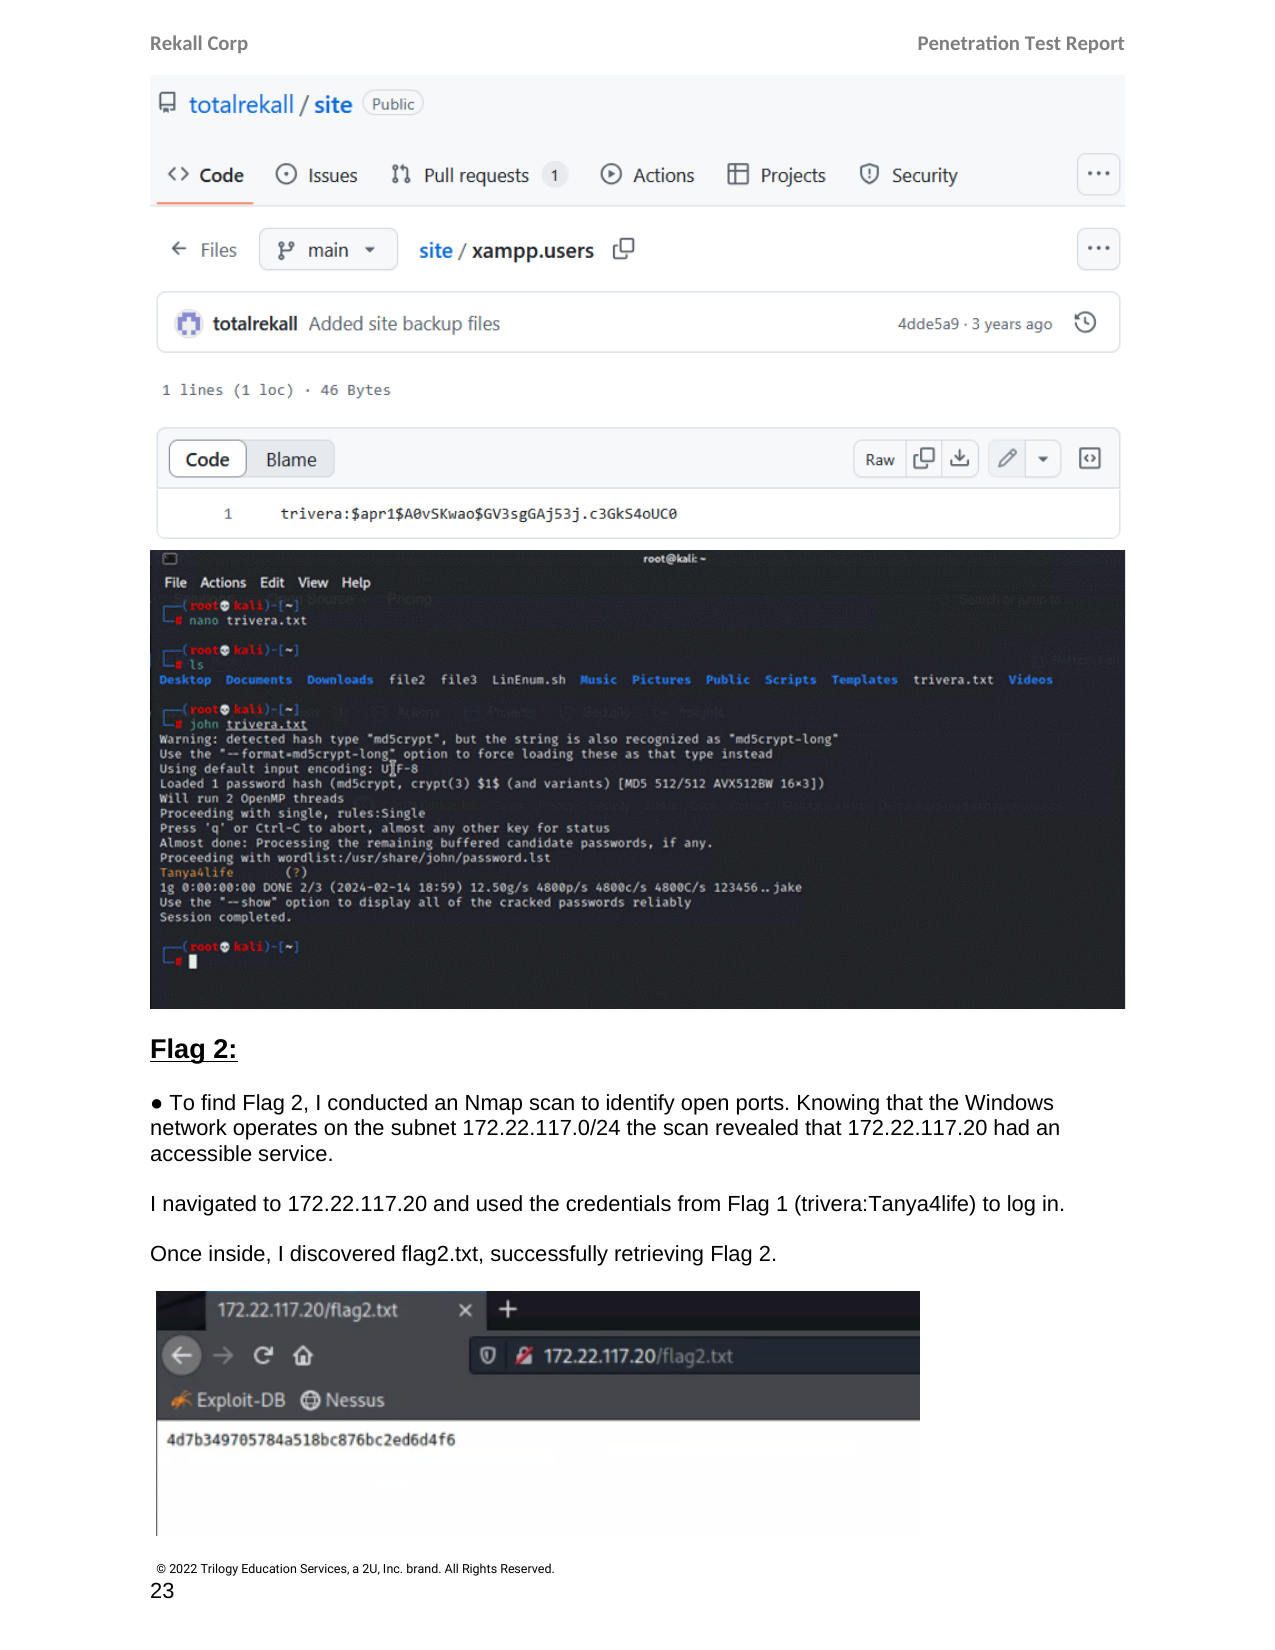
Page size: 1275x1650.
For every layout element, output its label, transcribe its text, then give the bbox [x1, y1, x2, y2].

text Once inside, I discovered flag2.txt, successfully retrieving Flag 2. [150, 1241, 1125, 1266]
picture [150, 75, 1125, 1009]
text Flag 2: [150, 1033, 1125, 1065]
text I navigated to 172.22.117.20 and used the credentials from Flag 1 (trivera:Tanya4life) to log in. [150, 1191, 1125, 1216]
text ● To find Flag 2, I conducted an Nmap scan to identify open ports. Knowing that the Windows network operates on the subnet 172.22.117.0/24 the scan revealed that 172.22.117.20 had an accessible service. [150, 1090, 1125, 1166]
picture [156, 1291, 920, 1536]
